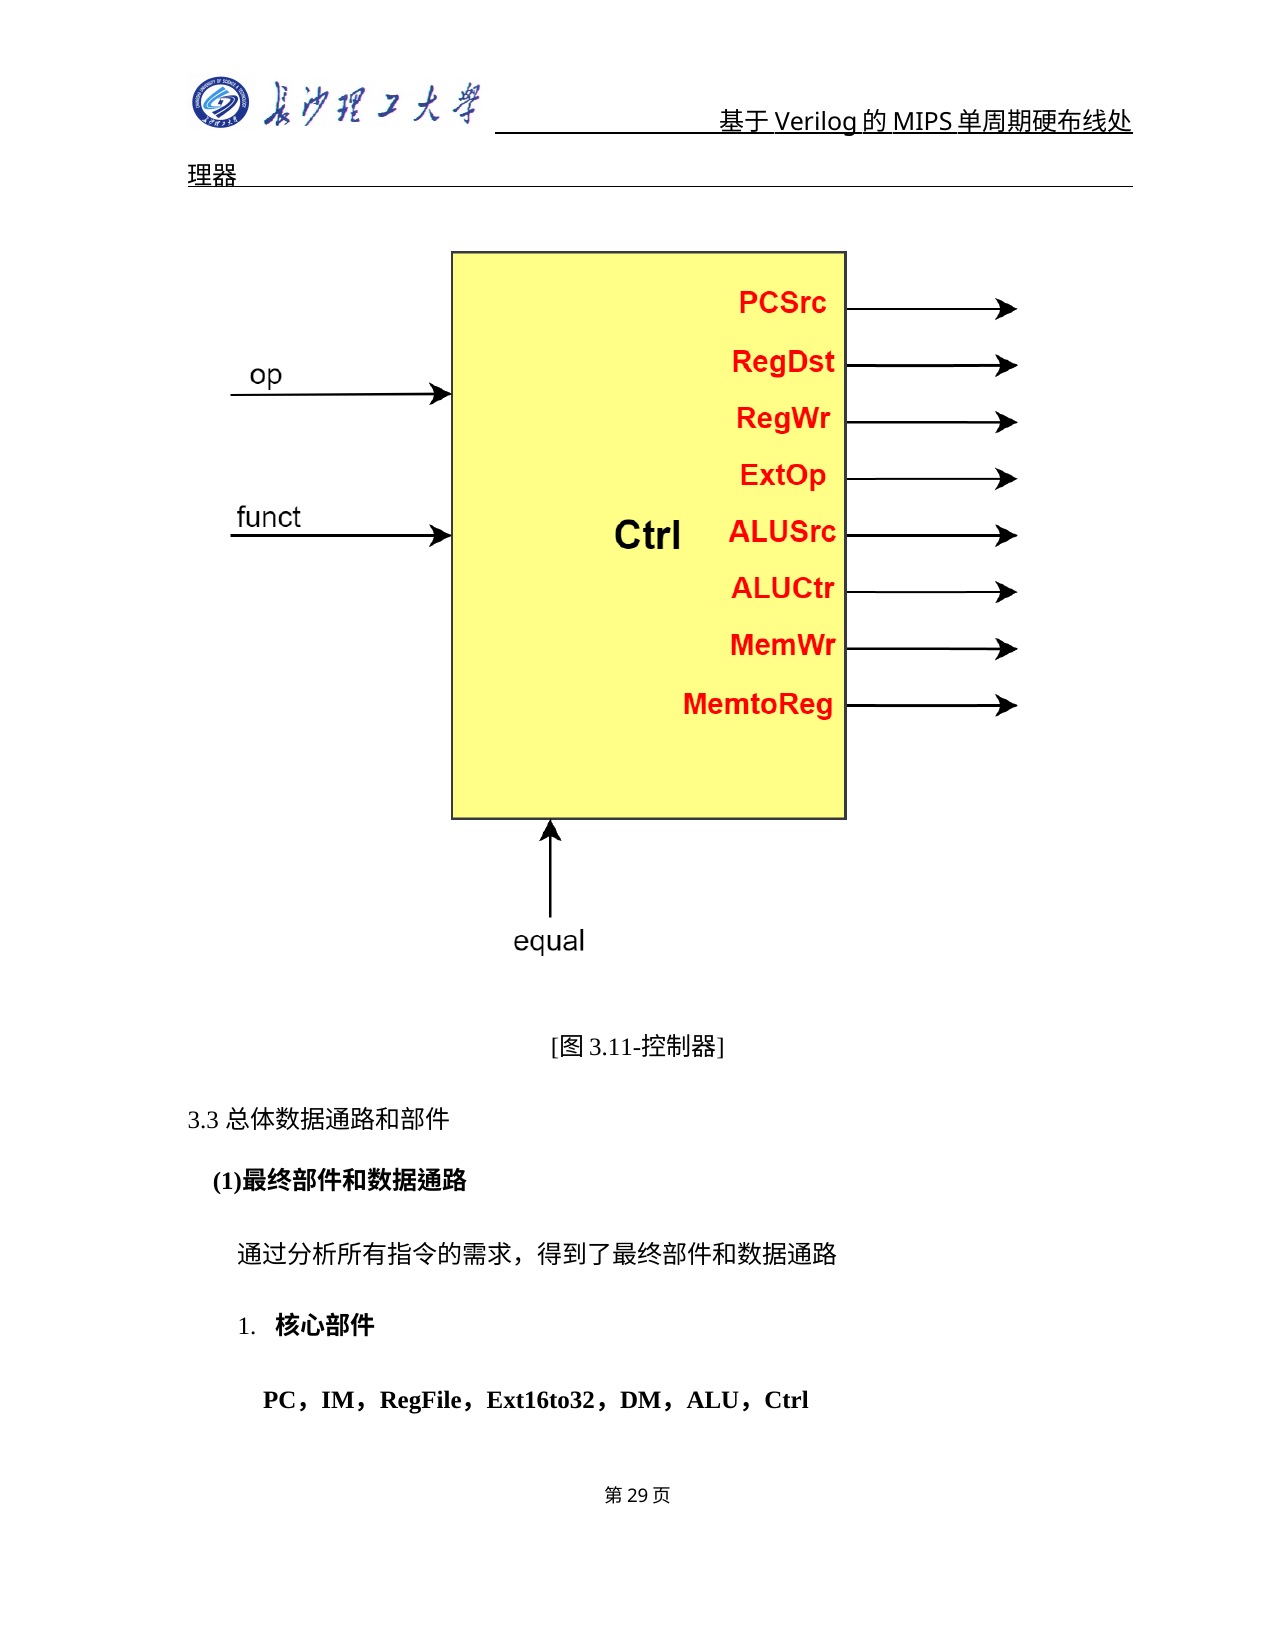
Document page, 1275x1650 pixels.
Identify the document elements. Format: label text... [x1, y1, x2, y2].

list 核心部件 [237, 1308, 1087, 1342]
subtitle 总体数据通路和部件 [187, 1100, 1087, 1136]
picture [187, 226, 1063, 992]
text (1)最终部件和数据通路 [187, 1163, 1087, 1197]
text [图3.11-控制器] [187, 1027, 1087, 1063]
text 通过分析所有指令的需求，得到了最终部件和数据通路 [187, 1234, 1087, 1271]
picture [187, 74, 495, 130]
text PC，IM，RegFile，Ext16to32，DM，ALU，Ctrl [187, 1379, 1087, 1416]
